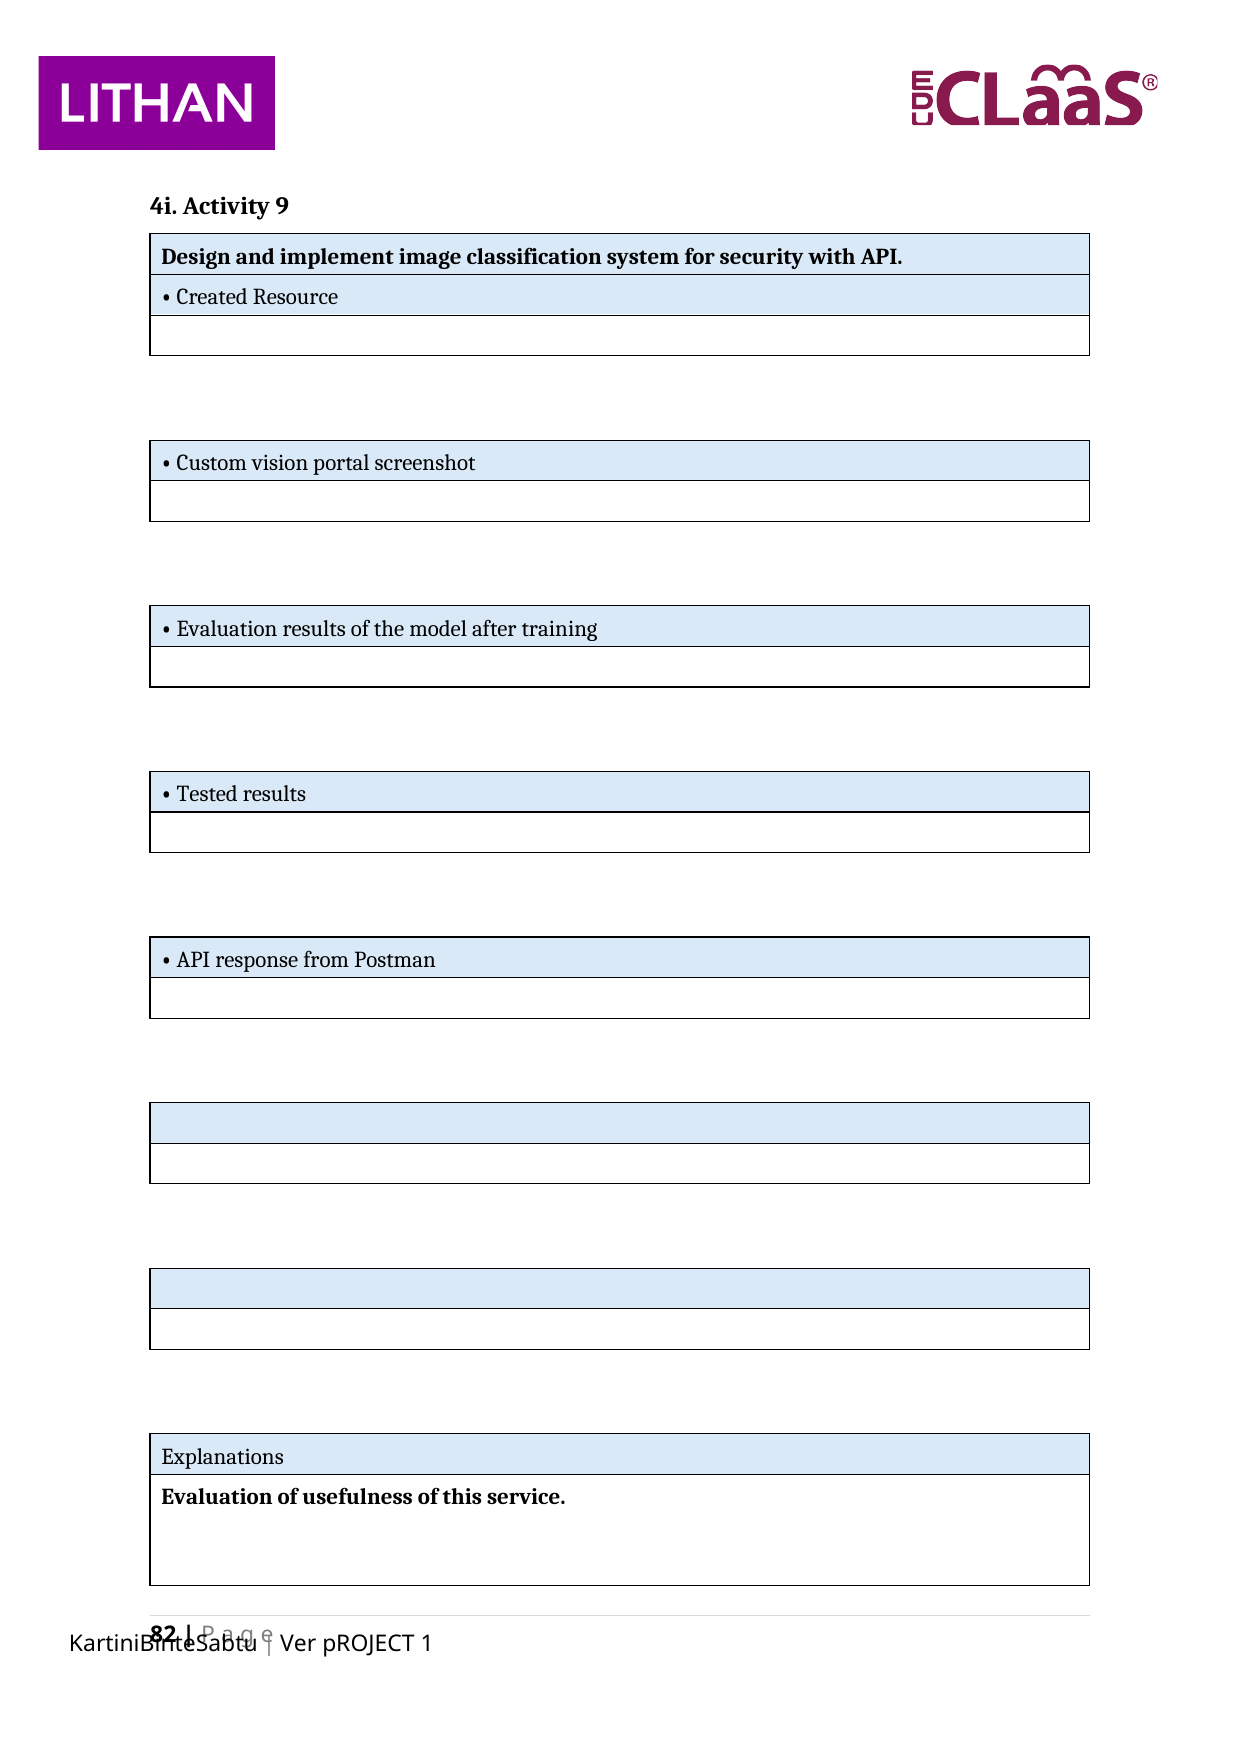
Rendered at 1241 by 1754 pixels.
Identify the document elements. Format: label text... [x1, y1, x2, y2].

table_cell [151, 647, 1089, 686]
table_header • Tested results [151, 772, 1089, 811]
table_cell • Created Resource [151, 275, 1089, 314]
table_cell [151, 481, 1089, 521]
table_header [151, 1269, 1089, 1308]
table_cell [151, 978, 1089, 1018]
table_header Design and implement image classification system for security with API. [151, 234, 1089, 274]
table_cell [151, 1144, 1089, 1183]
table_cell [151, 1309, 1089, 1349]
table_cell [151, 813, 1089, 852]
table_header Explanations [151, 1434, 1089, 1474]
table_header • Evaluation results of the model after training [151, 606, 1089, 646]
picture [38, 56, 275, 150]
list 4i. Activity 9 [150, 187, 1090, 221]
table_header • API response from Postman [151, 938, 1089, 977]
table_cell [151, 316, 1089, 355]
table_header [151, 1103, 1089, 1143]
table_header • Custom vision portal screenshot [151, 441, 1089, 480]
picture [911, 64, 1158, 126]
table_cell Evaluation of usefulness of this service. Areas of improvements on the results example accuracy and score performance. [151, 1475, 1089, 1585]
